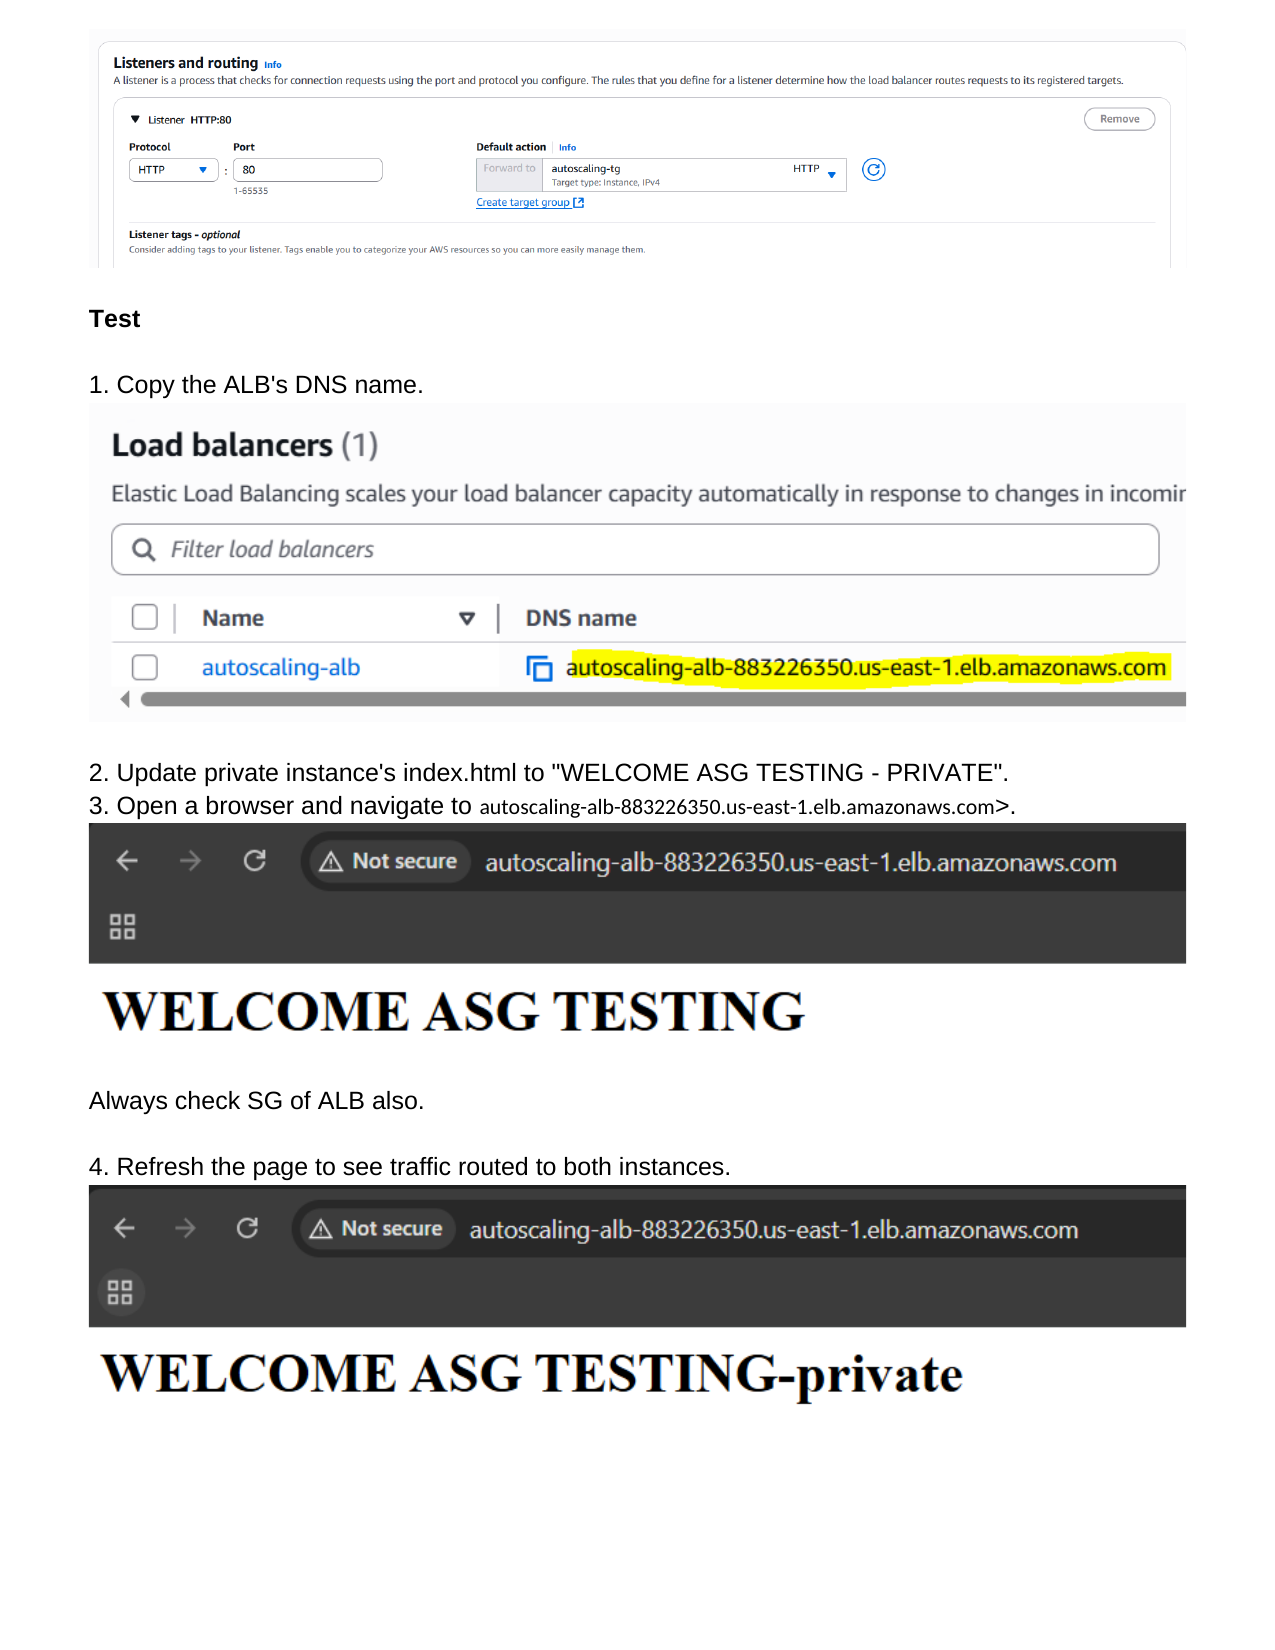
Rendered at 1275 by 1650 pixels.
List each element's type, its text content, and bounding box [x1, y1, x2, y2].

picture [88, 403, 1187, 722]
text 2. Update private instance's index.html to "WELCOME ASG TESTING - PRIVATE". [89, 758, 1186, 787]
text Always check SG of ALB also. [89, 1086, 1186, 1115]
text 4. Refresh the page to see traffic routed to both instances. [89, 1152, 1186, 1181]
text 1. Copy the ALB's DNS name. [89, 370, 1186, 399]
picture [88, 823, 1187, 1082]
text 3. Open a browser and navigate to autoscaling-alb-883226350.us-east-1.elb.amazonaws.com>. [89, 791, 1186, 820]
picture [88, 1185, 1187, 1437]
text Test [89, 304, 1186, 333]
picture [88, 29, 1187, 268]
